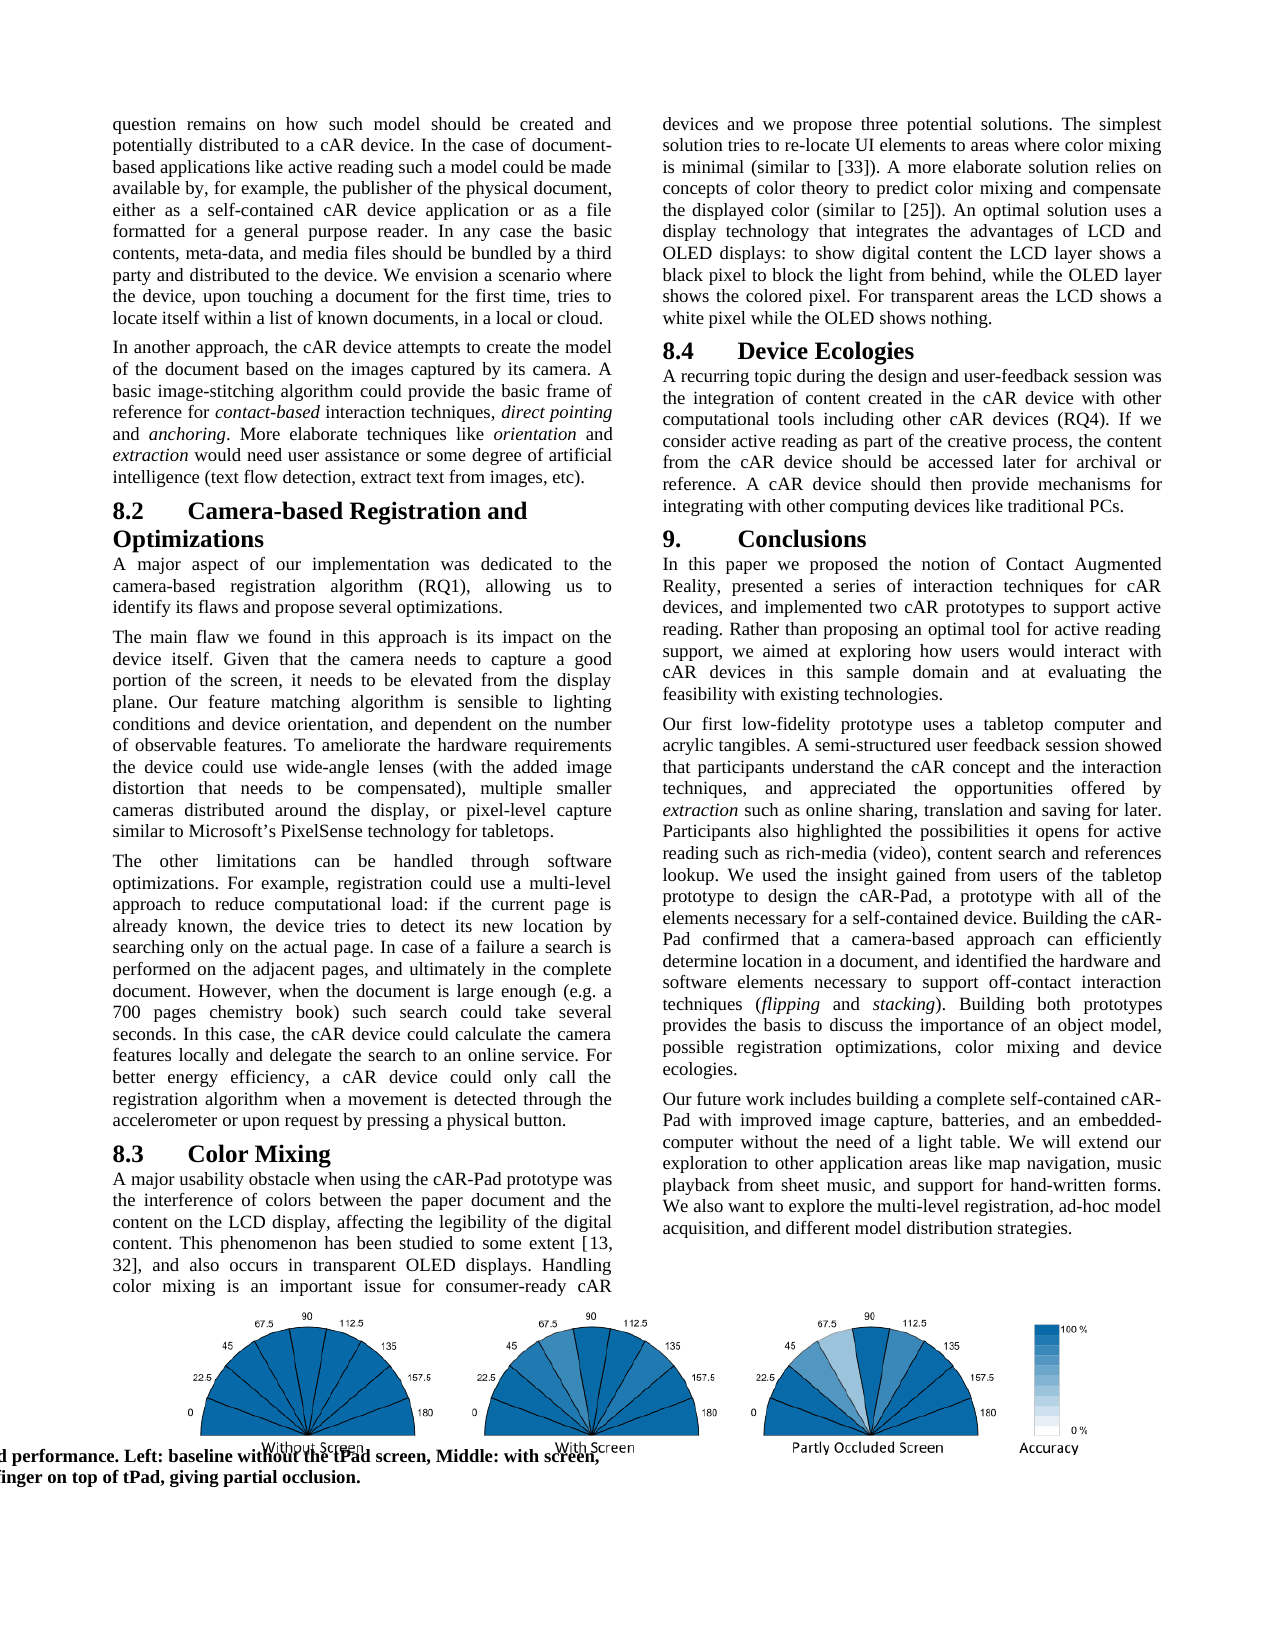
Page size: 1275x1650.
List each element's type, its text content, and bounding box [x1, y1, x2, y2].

text A major usability obstacle when using the cAR-Pad prototype was the interference of colors between the paper document and the content on the LCD display, affecting the legibility of the digital content. This phenomenon has been studied to some extent [13, 31], and also occurs in transparent OLED displays. Handling color mixing is an important issue for consumer-ready cAR devices and we propose three potential solutions. The simplest solution tries to re-locate UI elements to areas where color mixing is minimal (similar to [32]). A more elaborate solution relies on concepts of color theory to predict color mixing and compensate the displayed color (similar to [24]). An optimal solution uses a display technology that integrates the advantages of LCD and OLED displays: to show digital content the LCD layer shows a black pixel to block the light from behind, while the OLED layer shows the colored pixel. For transparent areas the LCD shows a white pixel while the OLED shows nothing. [662, 112, 1162, 328]
text In another approach, the cAR device attempts to create the model of the document based on the images captured by its camera. A basic image-stitching algorithm could provide the basic frame of reference for contact-based interaction techniques, direct pointing and anchoring. More elaborate techniques like orientation and extraction would need user assistance or some degree of artificial intelligence (text flow detection, extract text from images, etc). [112, 336, 613, 487]
text The other limitations can be handled through software optimizations. For example, registration could use a multi-level approach to reduce computational load: if the current page is already known, the device tries to detect its new location by searching only on the actual page. In case of a failure a search is performed on the adjacent pages, and ultimately in the complete document. However, when the document is large enough (e.g. a 700 pages chemistry book) such search could take several seconds. In this case, the cAR device could calculate the camera features locally and delegate the search to an online service. For better energy efficiency, a cAR device could only call the registration algorithm when a movement is detected through the accelerometer or upon request by pressing a physical button. [112, 850, 613, 1131]
subtitle Conclusions [662, 524, 1162, 553]
text A major usability obstacle when using the cAR-Pad prototype was the interference of colors between the paper document and the content on the LCD display, affecting the legibility of the digital content. This phenomenon has been studied to some extent [13, 31], and also occurs in transparent OLED displays. Handling color mixing is an important issue for consumer-ready cAR devices and we propose three potential solutions. The simplest solution tries to re-locate UI elements to areas where color mixing is minimal (similar to [32]). A more elaborate solution relies on concepts of color theory to predict color mixing and compensate the displayed color (similar to [24]). An optimal solution uses a display technology that integrates the advantages of LCD and OLED displays: to show digital content the LCD layer shows a black pixel to block the light from behind, while the OLED layer shows the colored pixel. For transparent areas the LCD shows a white pixel while the OLED shows nothing. [112, 1168, 613, 1297]
text Our future work includes building a complete self-contained cAR-Pad with improved image capture, batteries, and an embedded-computer without the need of a light table. We will extend our exploration to other application areas like map navigation, music playback from sheet music, and support for hand-written forms. We also want to explore the multi-level registration, ad-hoc model acquisition, and different model distribution strategies. [662, 1087, 1162, 1238]
picture [188, 1312, 1087, 1455]
text Our first low-fidelity prototype uses a tabletop computer and acrylic tangibles. A semi-structured user feedback session showed that participants understand the cAR concept and the interaction techniques, and appreciated the opportunities offered by extraction such as online sharing, translation and saving for later. Participants also highlighted the possibilities it opens for active reading such as rich-media (video), content search and references lookup. We used the insight gained from users of the tabletop prototype to design the cAR-Pad, a prototype with all of the elements necessary for a self-contained device. Building the cAR-Pad confirmed that a camera-based approach can efficiently determine location in a document, and identified the hardware and software elements necessary to support off-contact interaction techniques (flipping and stacking). Building both prototypes provides the basis to discuss the importance of an object model, possible registration optimizations, color mixing and device ecologies. [662, 712, 1162, 1079]
text The main flaw we found in this approach is its impact on the device itself. Given that the camera needs to capture a good portion of the screen, it needs to be elevated from the display plane. Our feature matching algorithm is sensible to lighting conditions and device orientation, and dependent on the number of observable features. To ameliorate the hardware requirements the device could use wide-angle lenses (with the added image distortion that needs to be compensated), multiple smaller cameras distributed around the display, or pixel-level capture similar to Microsoft’s PixelSense technology for tabletops. [112, 626, 613, 842]
text A major aspect of our implementation was dedicated to the camera-based registration algorithm (RQ1), allowing us to identify its flaws and propose several optimizations. [112, 553, 613, 618]
text In this paper we proposed the notion of Contact Augmented Reality, presented a series of interaction techniques for cAR devices, and implemented two cAR prototypes to support active reading. Rather than proposing an optimal tool for active reading support, we aimed at exploring how users would interact with cAR devices in this sample domain and at evaluating the feasibility with existing technologies. [662, 553, 1162, 704]
text A recurring topic during the design and user-feedback session was the integration of content created in the cAR device with other computational tools including other cAR devices (RQ4). If we consider active reading as part of the creative process, the content from the cAR device should be accessed later for archival or reference. A cAR device should then provide mechanisms for integrating with other computing devices like traditional PCs. [662, 365, 1162, 516]
subtitle Camera-based Registration and Optimizations [112, 496, 613, 553]
subtitle Device Ecologies [662, 336, 1162, 365]
subtitle Color Mixing [112, 1139, 613, 1168]
